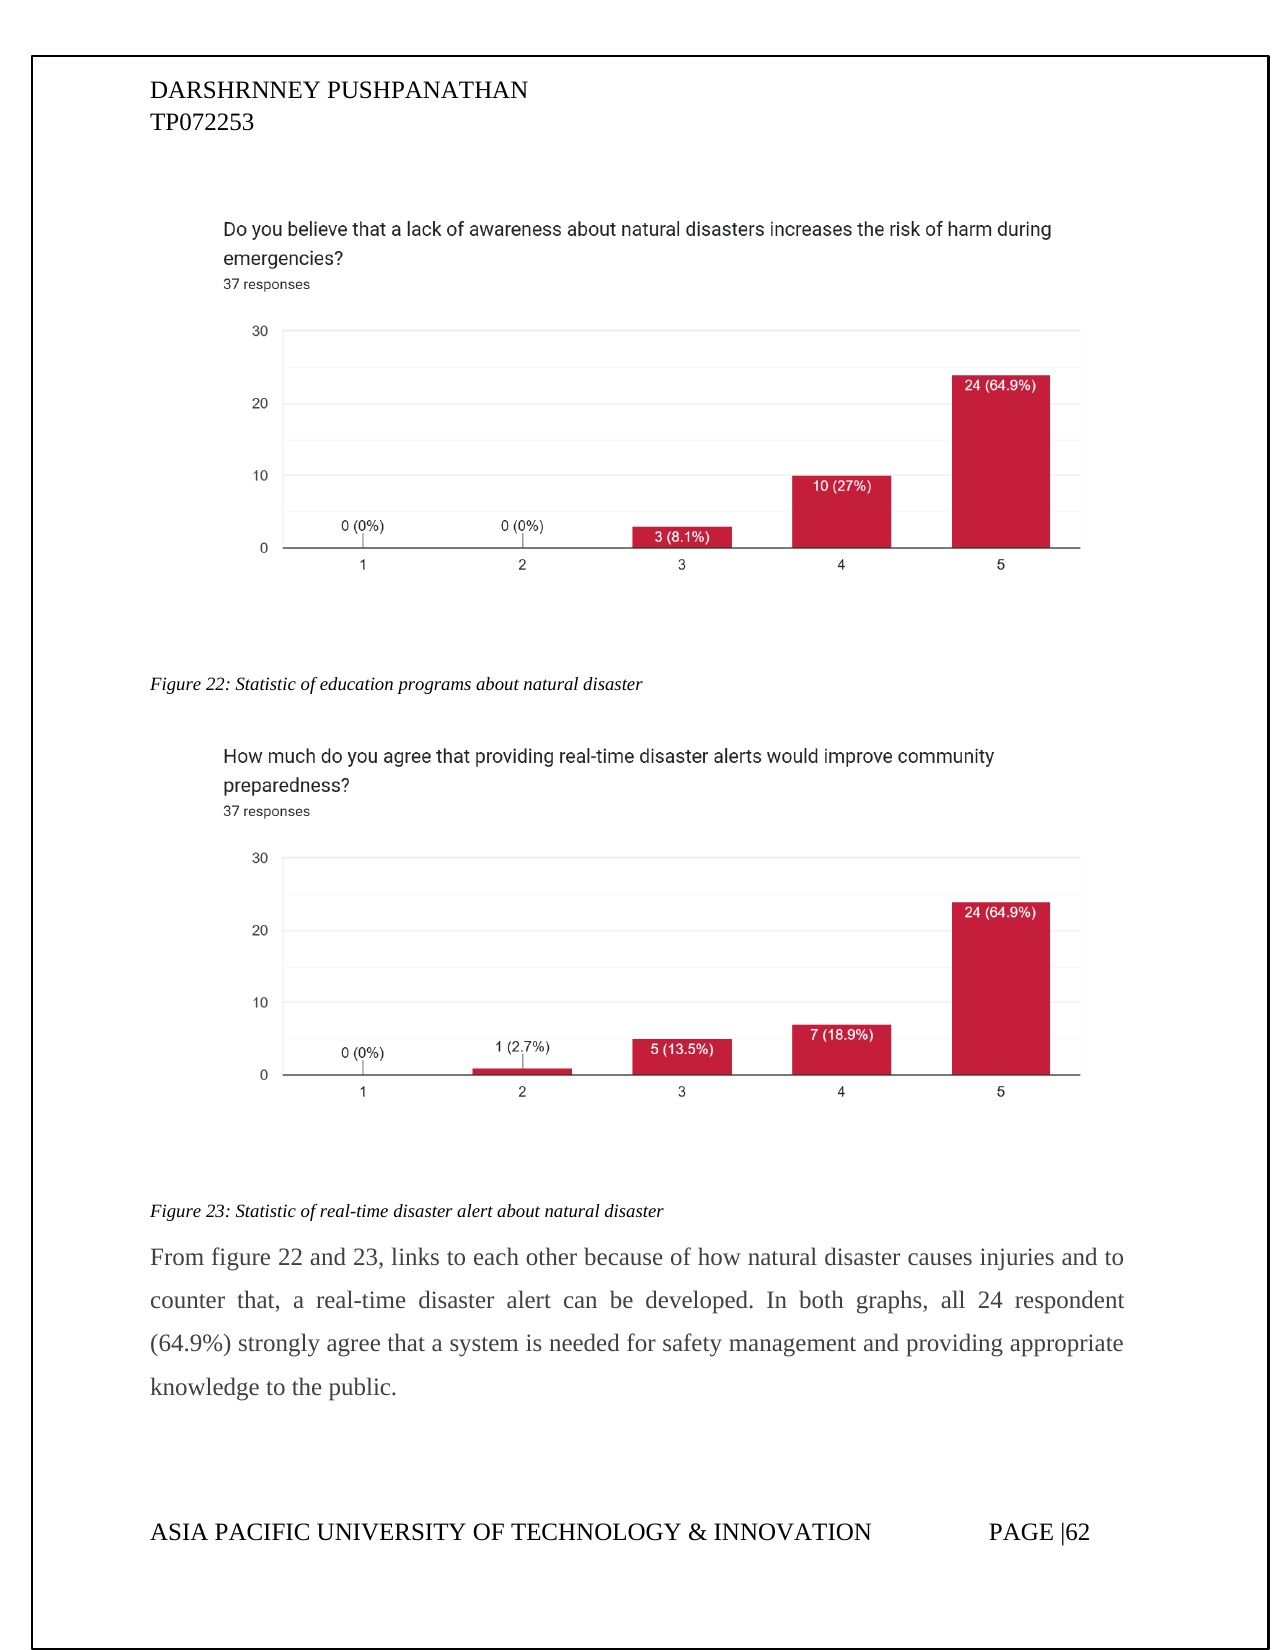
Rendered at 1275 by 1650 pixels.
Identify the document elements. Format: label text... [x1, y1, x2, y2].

text Figure 22: Statistic of education programs about natural disaster [150, 673, 1125, 694]
text Figure 23: Statistic of real-time disaster alert about natural disaster [150, 1200, 1125, 1221]
picture [194, 715, 1081, 1165]
picture [194, 187, 1081, 638]
text From figure 22 and 23, links to each other because of how natural disaster causes injuries and to counter that, a real-time disaster alert can be developed. In both graphs, all 24 respondent (64.9%) strongly agree that a system is needed for safety management and providing appropriate knowledge to the public. [150, 1242, 1125, 1400]
